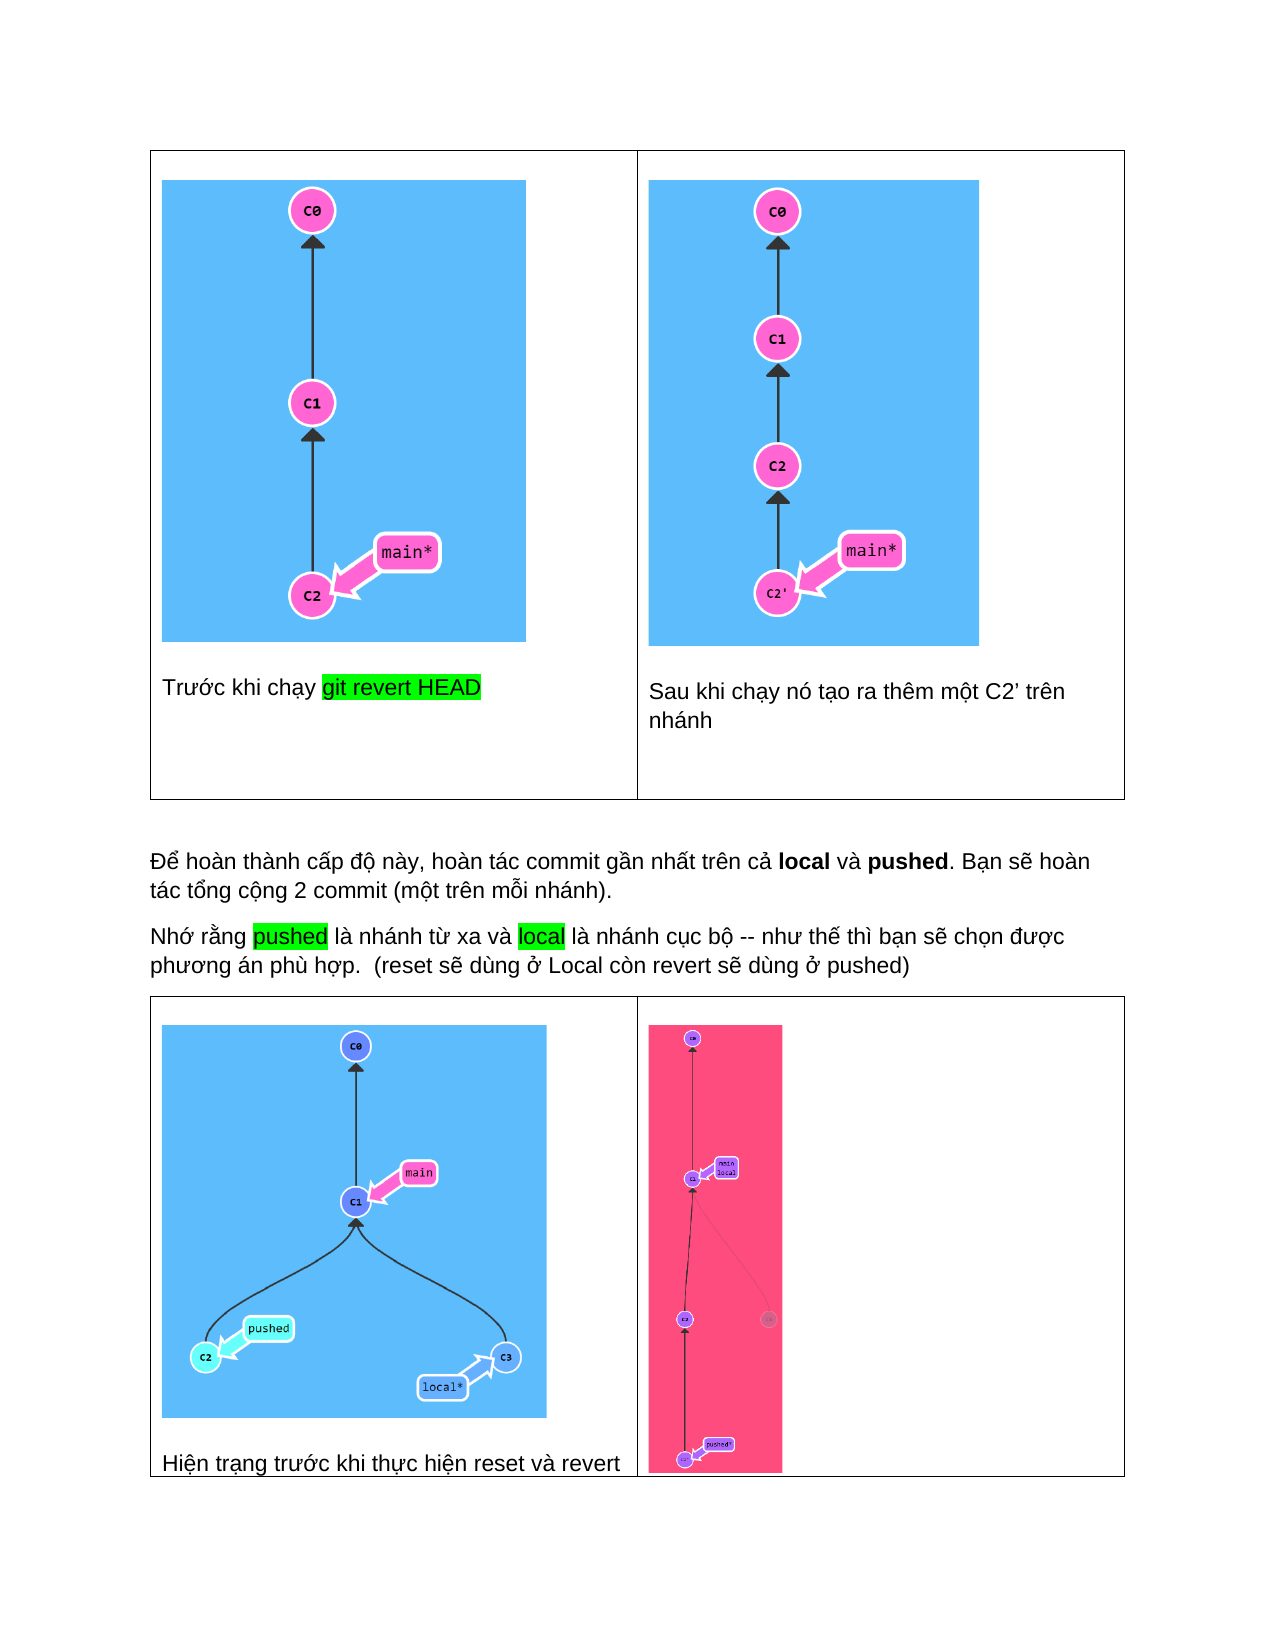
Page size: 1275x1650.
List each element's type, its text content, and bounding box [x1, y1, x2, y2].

table_header Trước khi chạy git revert HEAD [151, 151, 637, 799]
picture [648, 180, 980, 646]
text Để hoàn thành cấp độ này, hoàn tác commit gần nhất trên cả local và pushed. Bạn sẽ hoàn tác tổng cộng 2 commit (một trên mỗi nhánh). [150, 846, 1125, 904]
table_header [151, 997, 637, 1476]
table_header Sau khi chạy nó tạo ra thêm một C2’ trên nhánh [638, 151, 1124, 799]
text Nhớ rằng pushed là nhánh từ xa và local là nhánh cục bộ -- như thế thì bạn sẽ chọn được phương án phù hợp. (reset sẽ dùng ở Local còn revert sẽ dùng ở pushed) [150, 921, 1125, 979]
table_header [638, 997, 1124, 1476]
picture [161, 180, 526, 642]
picture [161, 1025, 547, 1418]
picture [648, 1025, 783, 1473]
